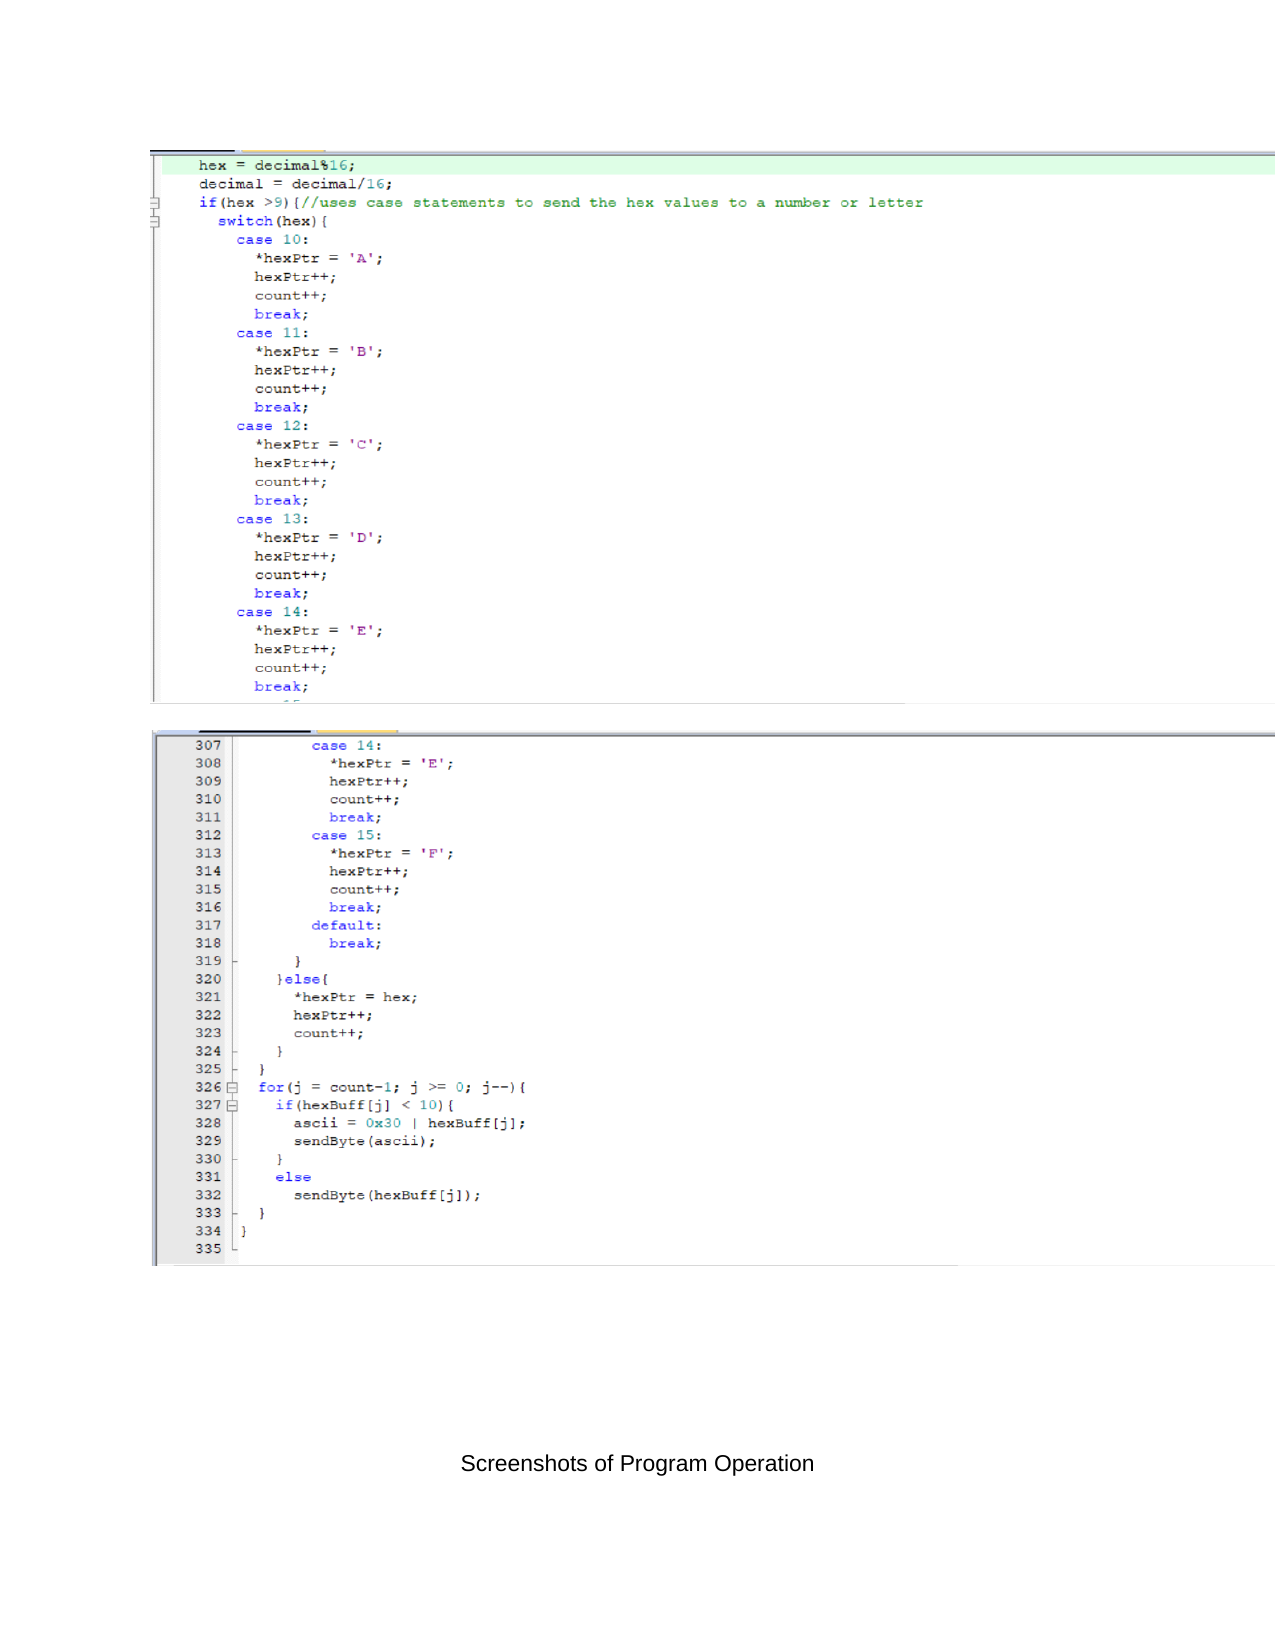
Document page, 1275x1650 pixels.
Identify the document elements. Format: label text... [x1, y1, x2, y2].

picture [150, 730, 1275, 1266]
text Screenshots of Program Operation [150, 1450, 1125, 1476]
picture [150, 150, 1275, 704]
